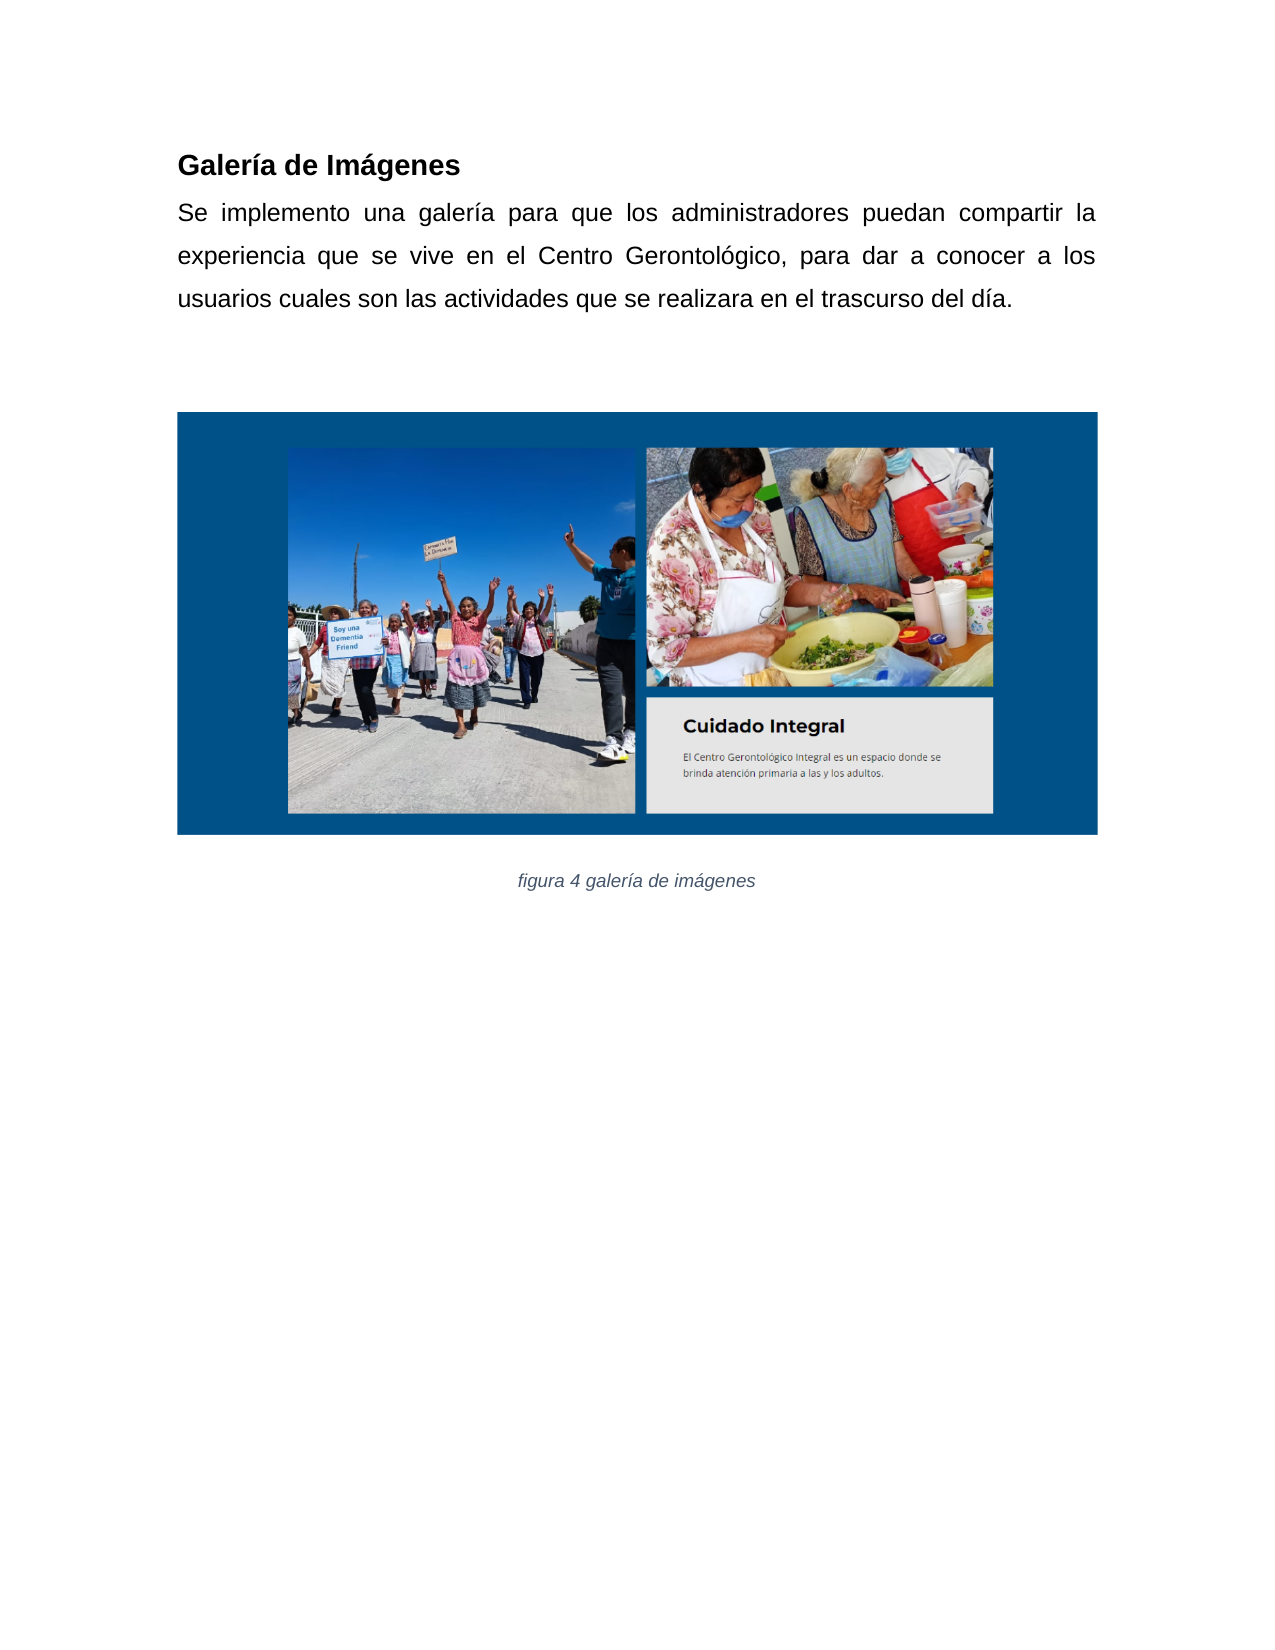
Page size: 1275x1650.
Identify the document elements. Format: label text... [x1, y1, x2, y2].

picture [177, 412, 1098, 835]
text Se implemento una galería para que los administradores puedan compartir la experiencia que se vive en el Centro Gerontológico, para dar a conocer a los usuarios cuales son las actividades que se realizara en el trascurso del día. [177, 198, 1098, 313]
subtitle Galería de Imágenes [177, 148, 1098, 181]
